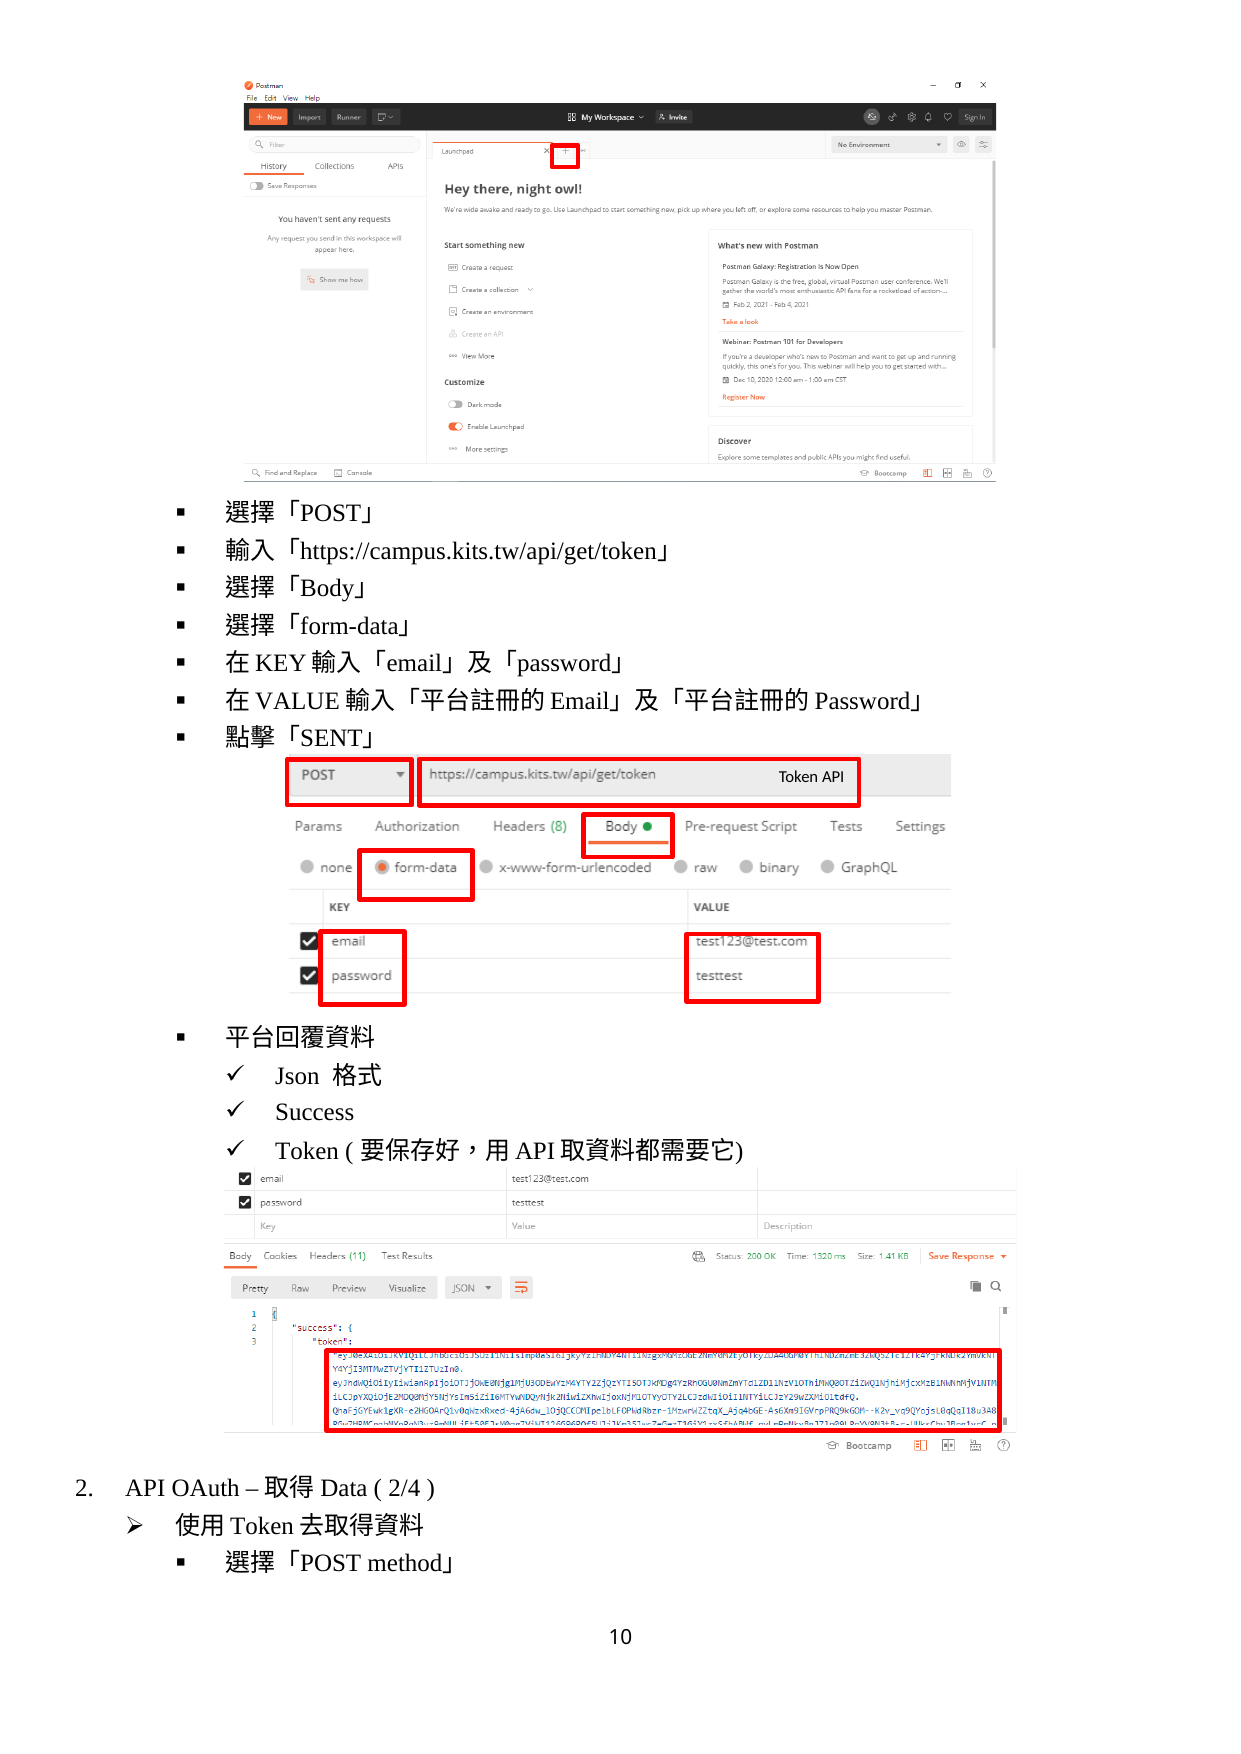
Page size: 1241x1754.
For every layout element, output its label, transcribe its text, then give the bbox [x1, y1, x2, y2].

list 在VALUE輸入「平台註冊的Email」及「平台註冊的Password」 [175, 680, 1165, 717]
picture [243, 79, 997, 482]
list 選擇「form-data」 [175, 605, 1165, 642]
picture [223, 1167, 1017, 1457]
picture [289, 762, 409, 803]
picture [689, 936, 816, 999]
list Success [225, 1092, 1165, 1130]
list Json 格式 [225, 1055, 1165, 1092]
list 點擊「SENT」 [175, 717, 1165, 755]
list 平台回覆資料 [175, 1017, 1165, 1055]
list Token ( 要保存好，用API取資料都需要它) [225, 1130, 1165, 1167]
picture [289, 754, 952, 1000]
list 選擇「Body」 [175, 567, 1165, 605]
list 選擇「POST」 [175, 492, 1165, 530]
list API OAuth – 取得 Data ( 2/4 ) [75, 1467, 1165, 1505]
list 使用Token去取得資料 [125, 1505, 1165, 1542]
picture [323, 934, 402, 1000]
list 輸入「https://campus.kits.tw/api/get/token」 [175, 530, 1165, 567]
list 選擇「POST method」 [175, 1542, 1165, 1580]
list 在KEY輸入「email」及「password」 [175, 642, 1165, 680]
